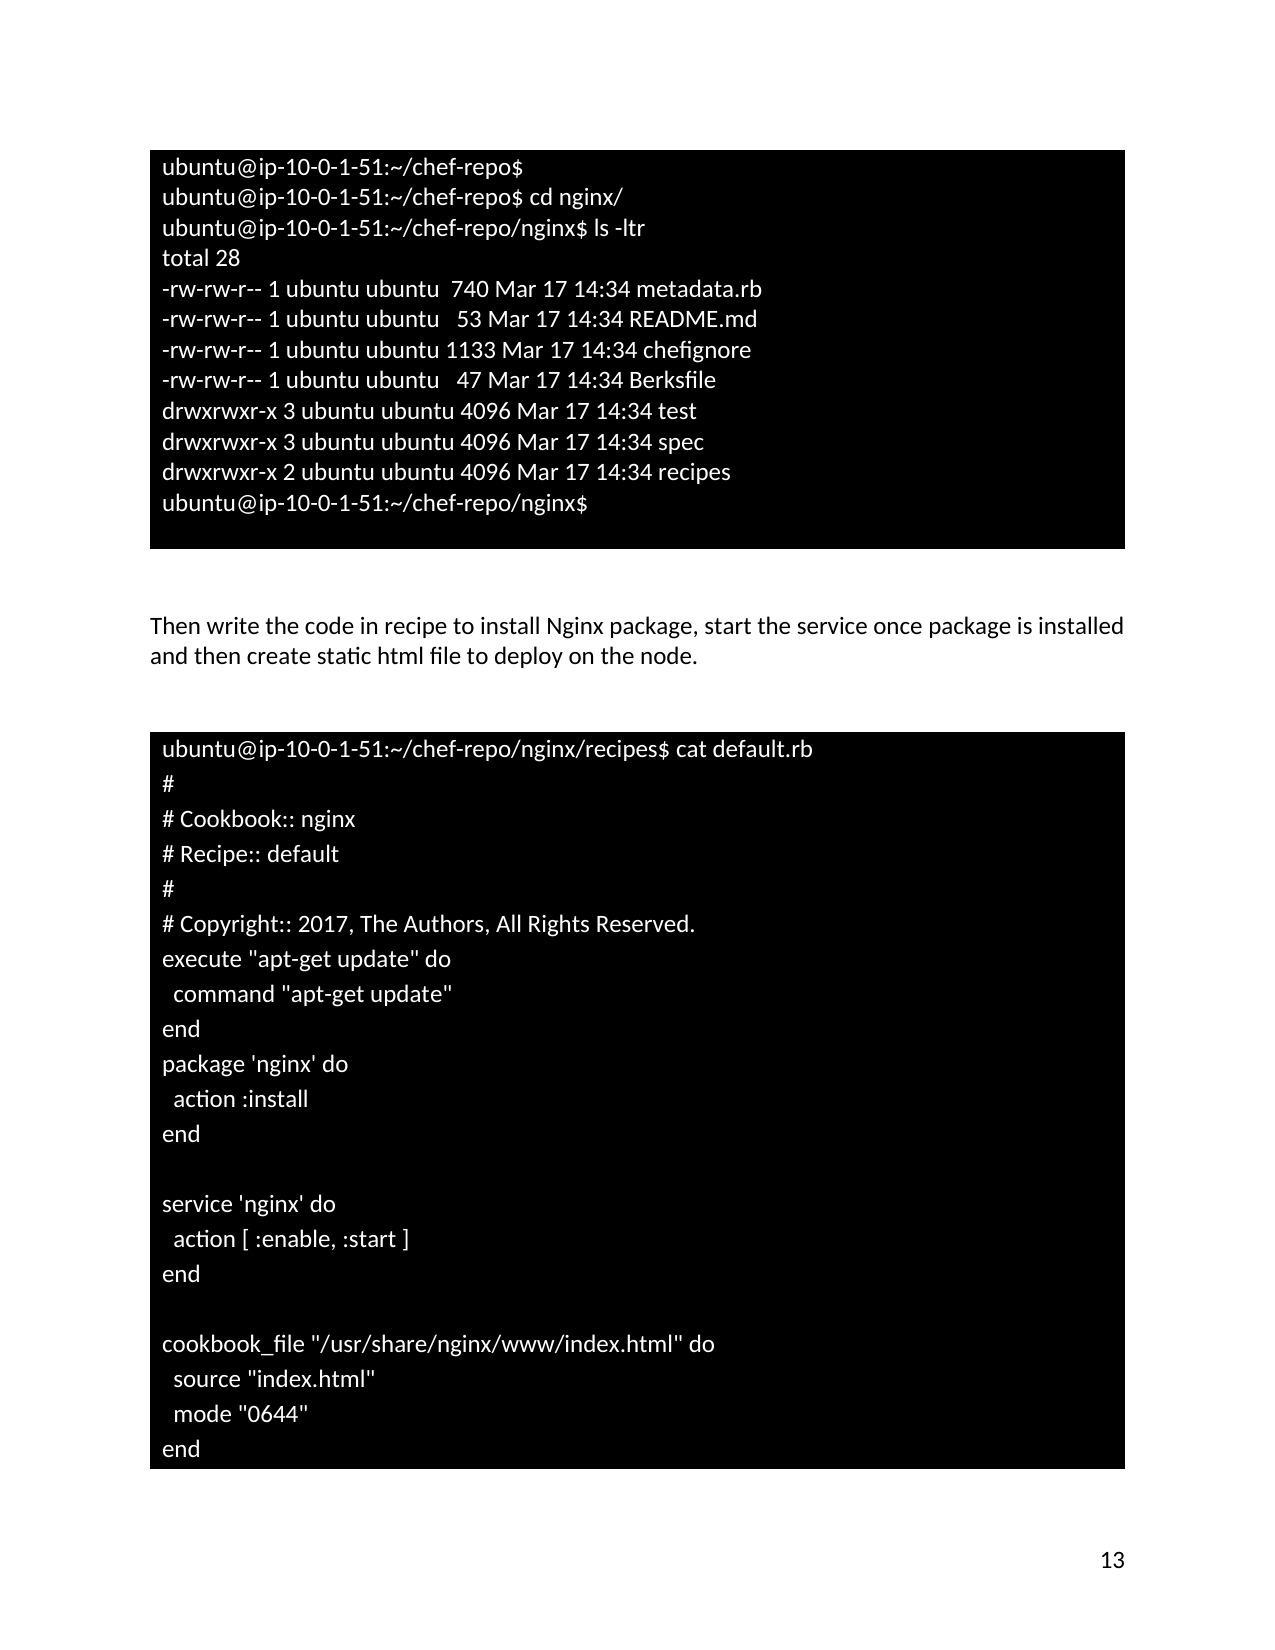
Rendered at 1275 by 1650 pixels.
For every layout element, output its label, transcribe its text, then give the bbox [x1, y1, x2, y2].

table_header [151, 733, 1124, 1468]
text Then write the code in recipe to install Nginx package, start the service once package is installed and then create static html file to deploy on the node. [150, 610, 1125, 671]
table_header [151, 151, 1124, 548]
